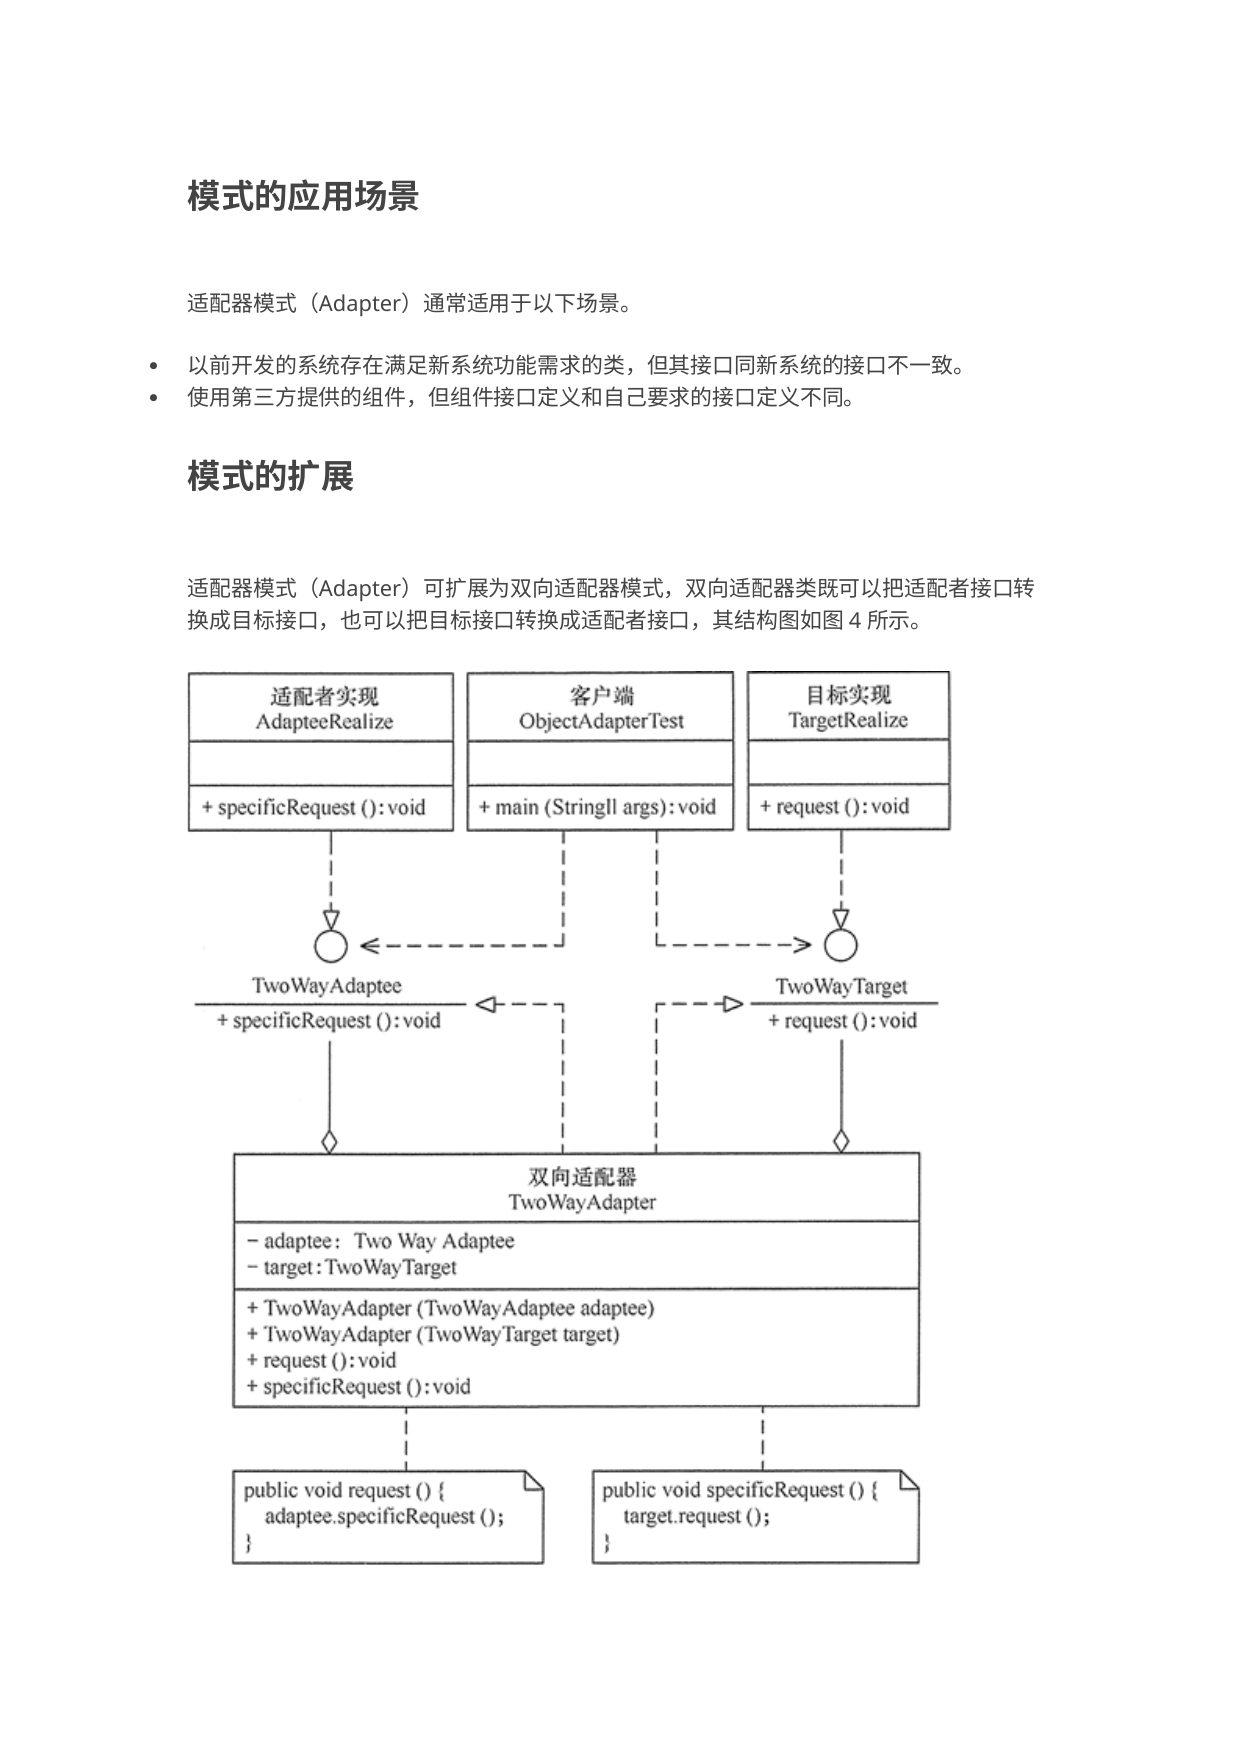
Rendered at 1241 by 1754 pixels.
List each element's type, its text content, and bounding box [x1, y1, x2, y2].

text 适配器模式（Adapter）可扩展为双向适配器模式，双向适配器类既可以把适配者接口转换成目标接口，也可以把目标接口转换成适配者接口，其结构图如图 4 所示。 [187, 571, 1053, 636]
text 适配器模式（Adapter）通常适用于以下场景。 [401, 286, 1053, 318]
subtitle 模式的扩展 [187, 441, 1053, 506]
picture [187, 671, 953, 1568]
list 使用第三方提供的组件，但组件接口定义和自己要求的接口定义不同。 [150, 380, 1053, 412]
list 以前开发的系统存在满足新系统功能需求的类，但其接口同新系统的接口不一致。 [150, 347, 1053, 380]
subtitle 模式的应用场景 [187, 162, 1053, 227]
